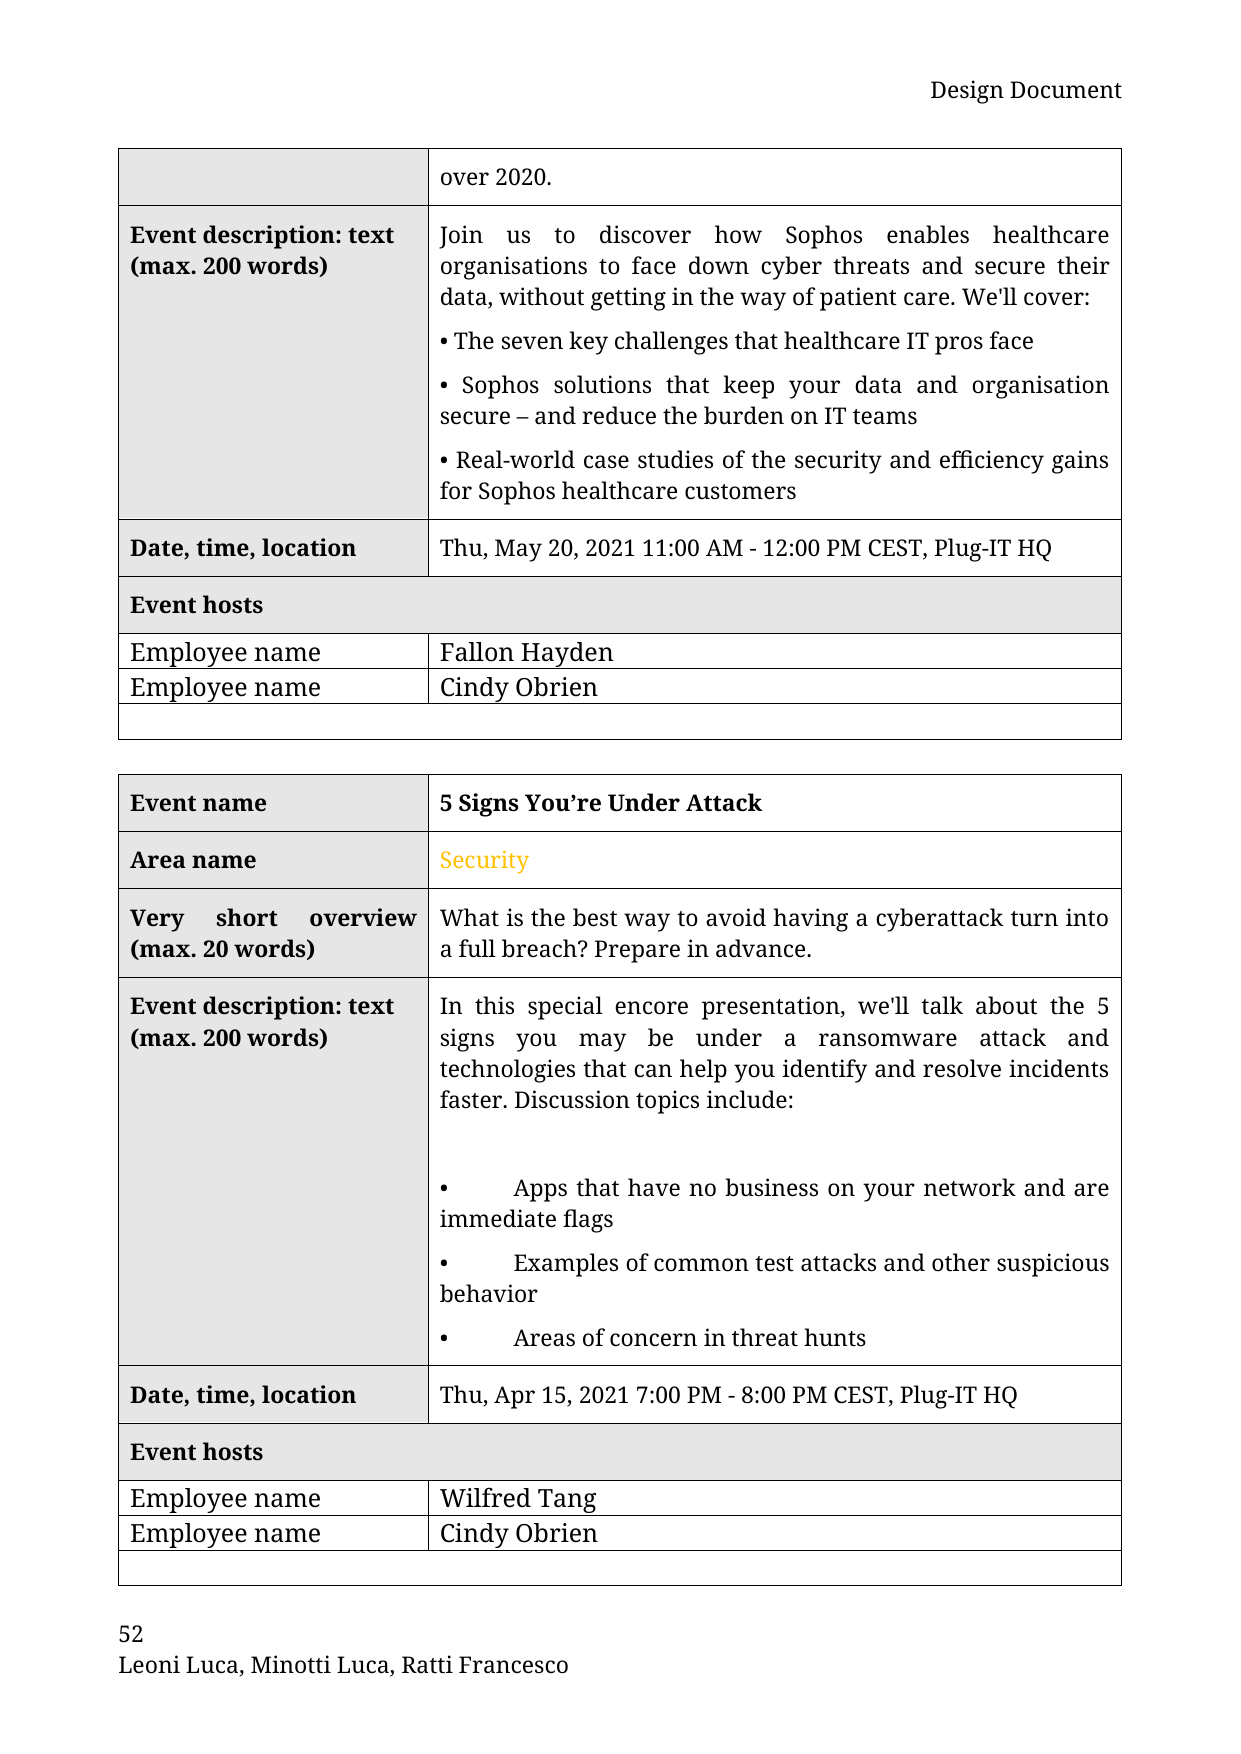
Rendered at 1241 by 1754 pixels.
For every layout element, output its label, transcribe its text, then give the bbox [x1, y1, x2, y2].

table_cell Date, time, location [119, 1366, 428, 1422]
table_cell Event description: text (max. 200 words) [119, 978, 428, 1365]
table_cell Employee name [119, 634, 428, 668]
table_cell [429, 149, 1121, 205]
table_cell Employee name [119, 669, 428, 703]
table_cell Event hosts [119, 1424, 1121, 1480]
table_cell Wilfred Tang [429, 1481, 1121, 1515]
table_cell Security [429, 832, 1121, 888]
table_cell Event hosts [119, 577, 1121, 633]
table_cell [119, 1551, 1121, 1585]
table_cell Join us to discover how Sophos enables healthcare organisations to face down cyber threats and secure their data, without getting in the way of patient care. We'll cover: • The seven key challenges that healthcare IT pros face • Sophos solutions that keep your data and organisation secure – and reduce the burden on IT teams • Real-world case studies of the security and efficiency gains for Sophos healthcare customers [429, 206, 1121, 518]
table_cell In this special encore presentation, we'll talk about the 5 signs you may be under a ransomware attack and technologies that can help you identify and resolve incidents faster. Discussion topics include: • Apps that have no business on your network and are immediate flags • Examples of common test attacks and other suspicious behavior • Areas of concern in threat hunts [429, 978, 1121, 1365]
table_cell [119, 704, 1121, 738]
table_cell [119, 149, 428, 205]
table_cell Very short overview (max. 20 words) [119, 889, 428, 977]
table_header Event name [119, 775, 428, 831]
table_cell Area name [119, 832, 428, 888]
table_cell Cindy Obrien [429, 1516, 1121, 1550]
table_header 5 Signs You’re Under Attack [429, 775, 1121, 831]
table_cell Cindy Obrien [429, 669, 1121, 703]
table_cell Event description: text (max. 200 words) [119, 206, 428, 518]
table_cell Thu, May 20, 2021 11:00 AM - 12:00 PM CEST, Plug-IT HQ [429, 520, 1121, 576]
table_cell Thu, Apr 15, 2021 7:00 PM - 8:00 PM CEST, Plug-IT HQ [429, 1366, 1121, 1422]
table_cell Employee name [119, 1481, 428, 1515]
table_cell Fallon Hayden [429, 634, 1121, 668]
table_cell What is the best way to avoid having a cyberattack turn into a full breach? Prepare in advance. [429, 889, 1121, 977]
table_cell Date, time, location [119, 520, 428, 576]
table_cell Employee name [119, 1516, 428, 1550]
